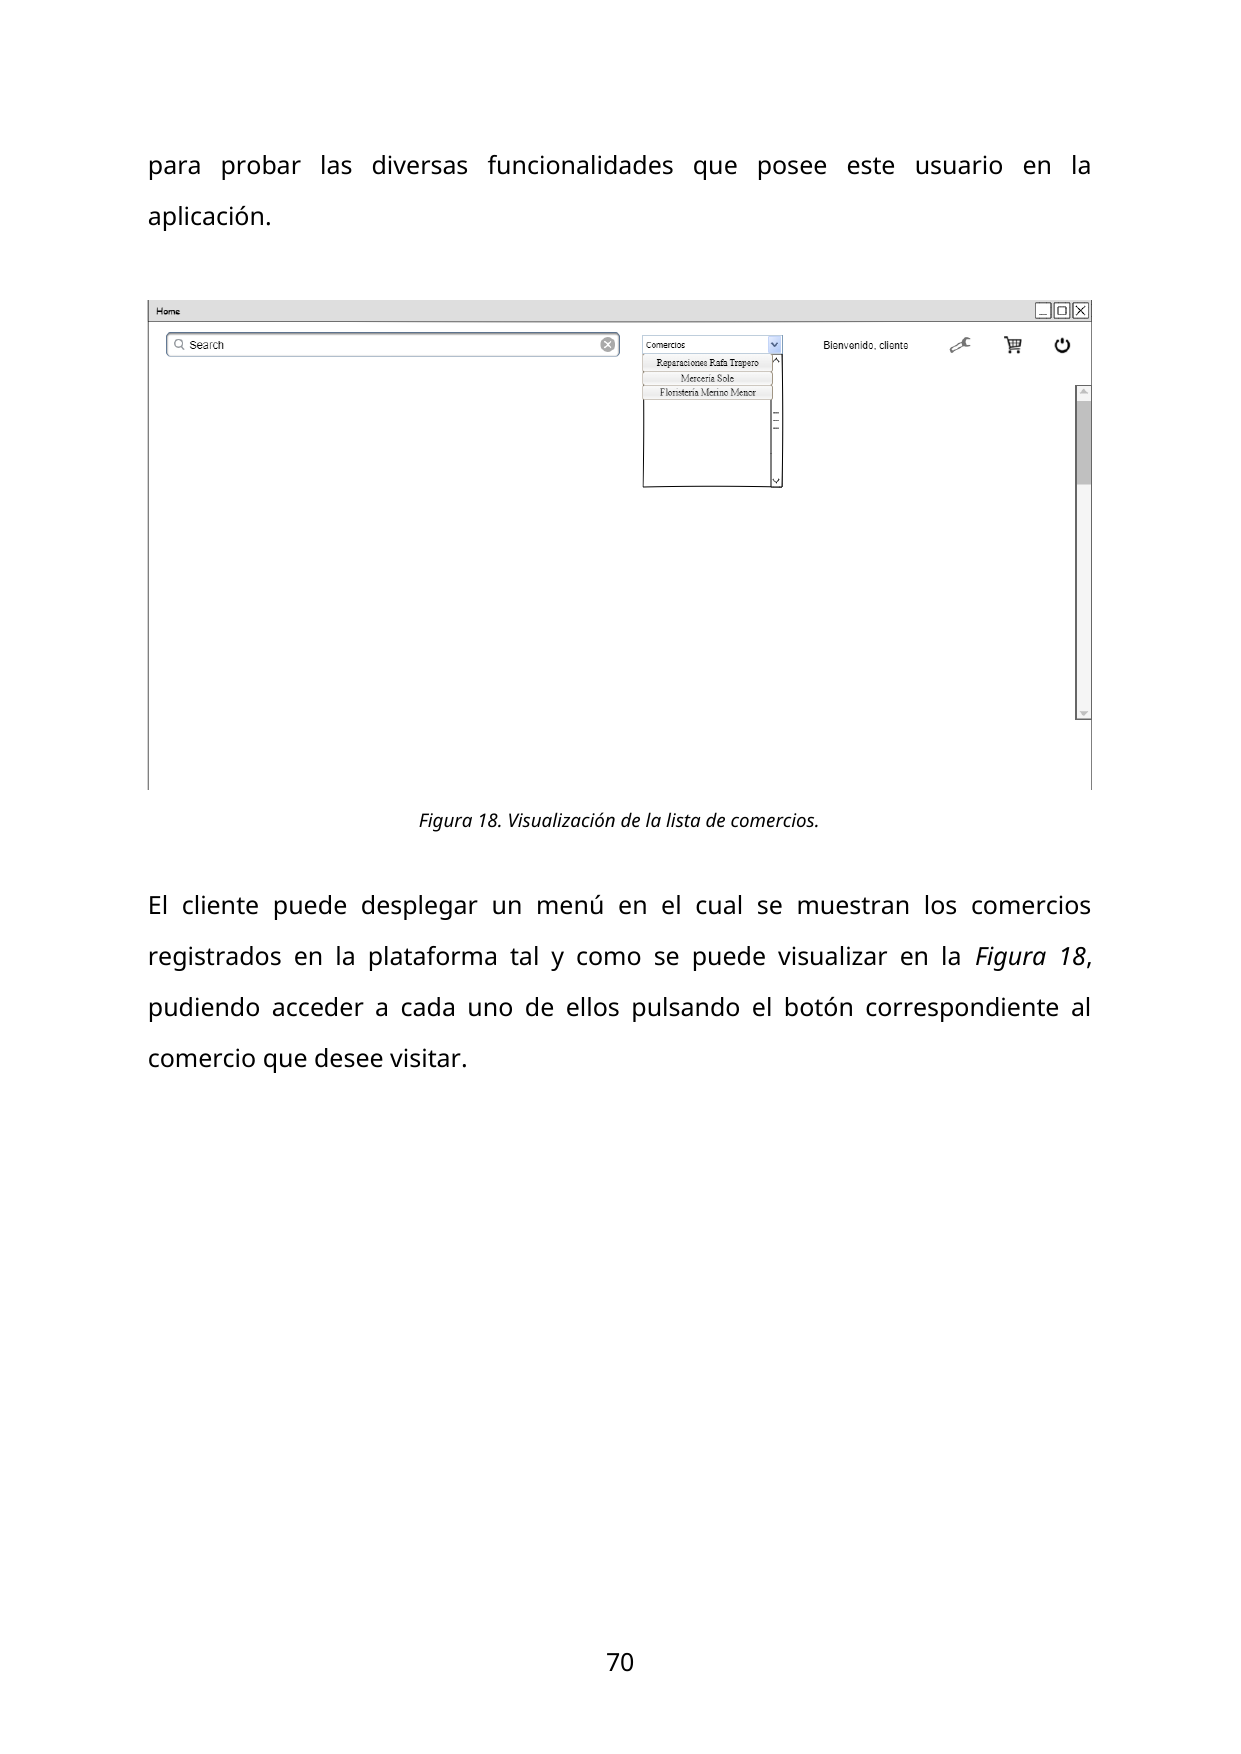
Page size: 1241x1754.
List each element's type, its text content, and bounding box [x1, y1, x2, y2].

text Figura 18. Visualización de la lista de comercios. [148, 807, 1092, 832]
text El cliente puede desplegar un menú en el cual se muestran los comercios registrados en la plataforma tal y como se puede visualizar en la Figura 18, pudiendo acceder a cada uno de ellos pulsando el botón correspondiente al comercio que desee visitar. [148, 887, 1092, 1074]
picture [147, 300, 1092, 790]
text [148, 148, 1092, 233]
